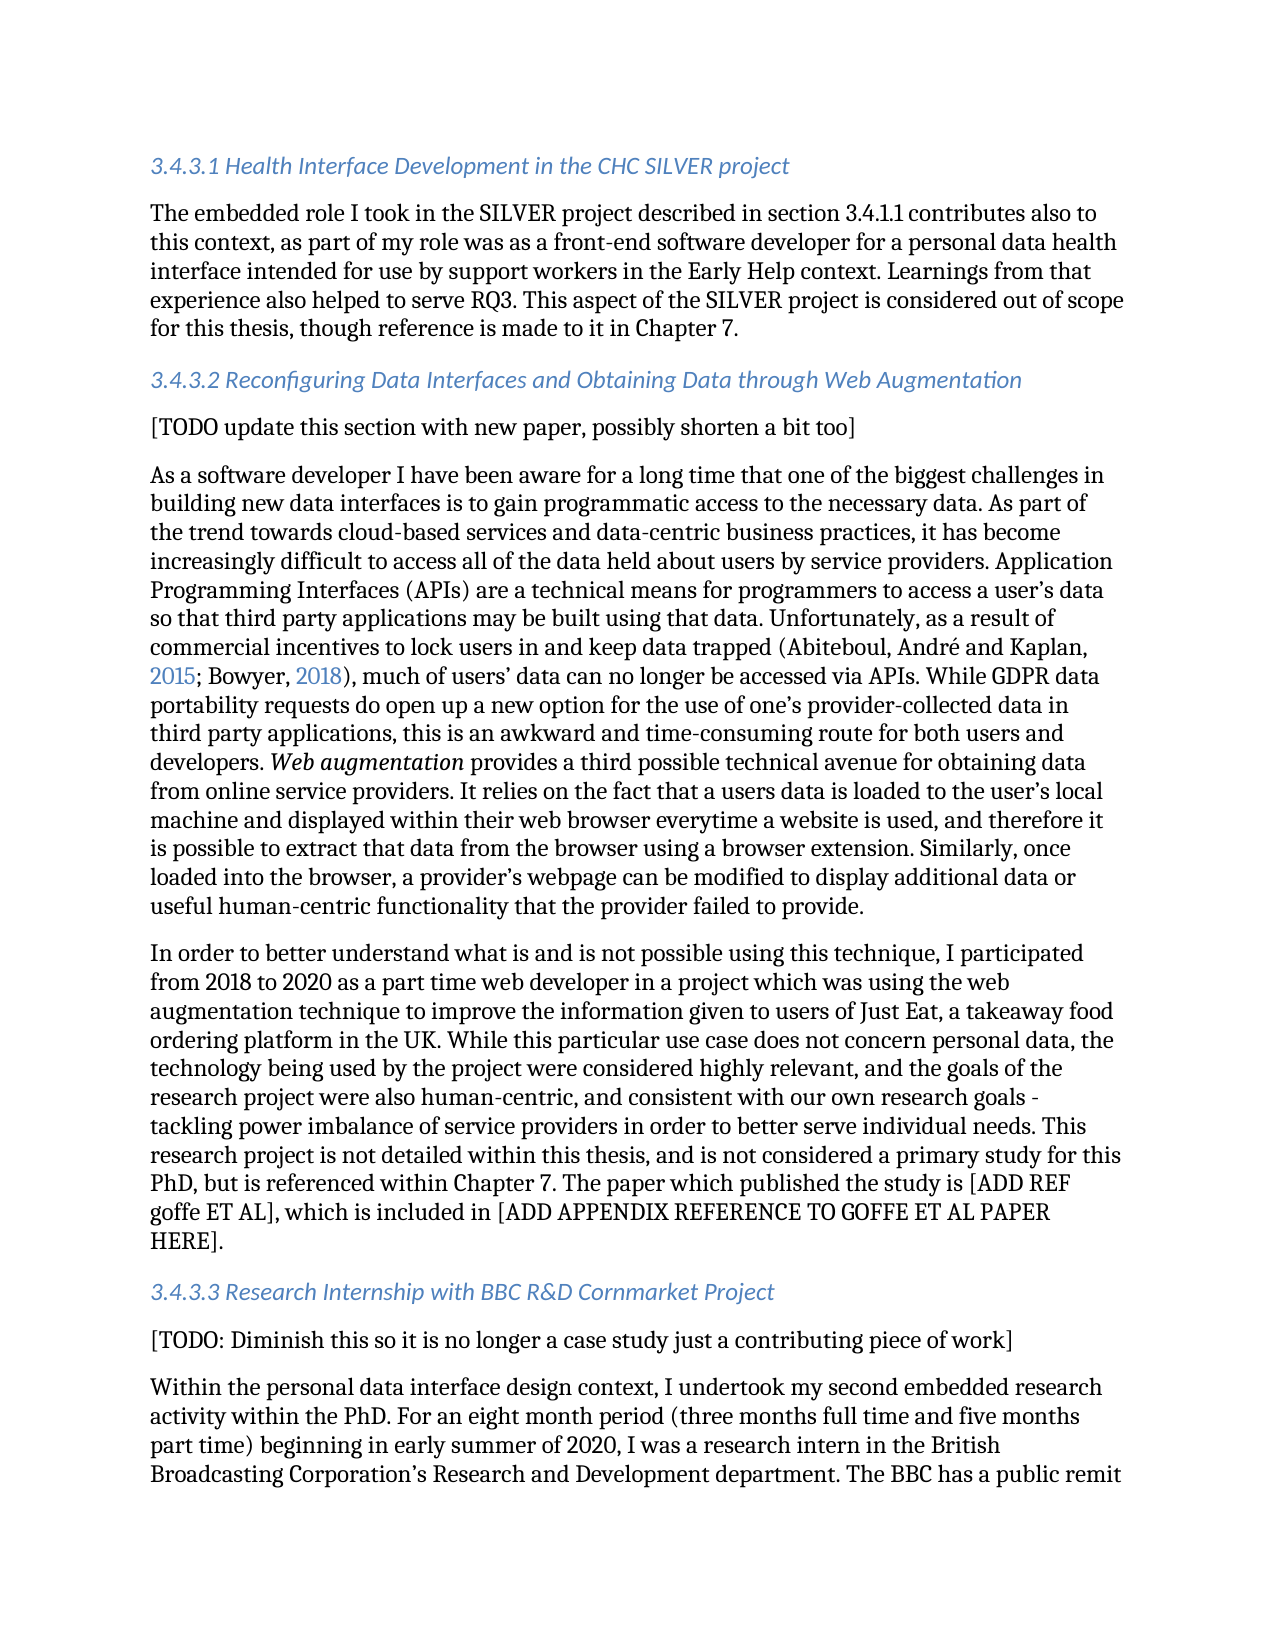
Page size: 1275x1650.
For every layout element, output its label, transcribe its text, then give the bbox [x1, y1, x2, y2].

text [TODO: Diminish this so it is no longer a case study just a contributing piece of work] [150, 1326, 1125, 1354]
text In order to better understand what is and is not possible using this technique, I participated from 2018 to 2020 as a part time web developer in a project which was using the web augmentation technique to improve the information given to users of Just Eat, a takeaway food ordering platform in the UK. While this particular use case does not concern personal data, the technology being used by the project were considered highly relevant, and the goals of the research project were also human-centric, and consistent with our own research goals - tackling power imbalance of service providers in order to better serve individual needs. This research project is not detailed within this thesis, and is not considered a primary study for this PhD, but is referenced within Chapter 7. The paper which published the study is [ADD REF goffe ET AL], which is included in [ADD APPENDIX REFERENCE TO GOFFE ET AL PAPER HERE]. [150, 939, 1125, 1256]
subtitle 3.4.3.1 Health Interface Development in the CHC SILVER project [150, 150, 1125, 181]
text The embedded role I took in the SILVER project described in section 3.4.1.1 contributes also to this context, as part of my role was as a front-end software developer for a personal data health interface intended for use by support workers in the Early Help context. Learnings from that experience also helped to serve RQ3. This aspect of the SILVER project is considered out of scope for this thesis, though reference is made to it in Chapter 7. [150, 199, 1125, 343]
text [TODO update this section with new paper, possibly shorten a bit too] [150, 413, 1125, 442]
subtitle 3.4.3.3 Research Internship with BBC R&D Cornmarket Project [150, 1276, 1125, 1307]
text As a software developer I have been aware for a long time that one of the biggest challenges in building new data interfaces is to gain programmatic access to the necessary data. As part of the trend towards cloud-based services and data-centric business practices, it has become increasingly difficult to access all of the data held about users by service providers. Application Programming Interfaces (APIs) are a technical means for programmers to access a user’s data so that third party applications may be built using that data. Unfortunately, as a result of commercial incentives to lock users in and keep data trapped (Abiteboul, André and Kaplan, 2015; Bowyer, 2018), much of users’ data can no longer be accessed via APIs. While GDPR data portability requests do open up a new option for the use of one’s provider-collected data in third party applications, this is an awkward and time-consuming route for both users and developers. Web augmentation provides a third possible technical avenue for obtaining data from online service providers. It relies on the fact that a users data is loaded to the user’s local machine and displayed within their web browser everytime a website is used, and therefore it is possible to extract that data from the browser using a browser extension. Similarly, once loaded into the browser, a provider’s webpage can be modified to display additional data or useful human-centric functionality that the provider failed to provide. [150, 461, 1125, 921]
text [150, 1373, 1125, 1488]
subtitle 3.4.3.2 Reconfiguring Data Interfaces and Obtaining Data through Web Augmentation [150, 364, 1125, 394]
